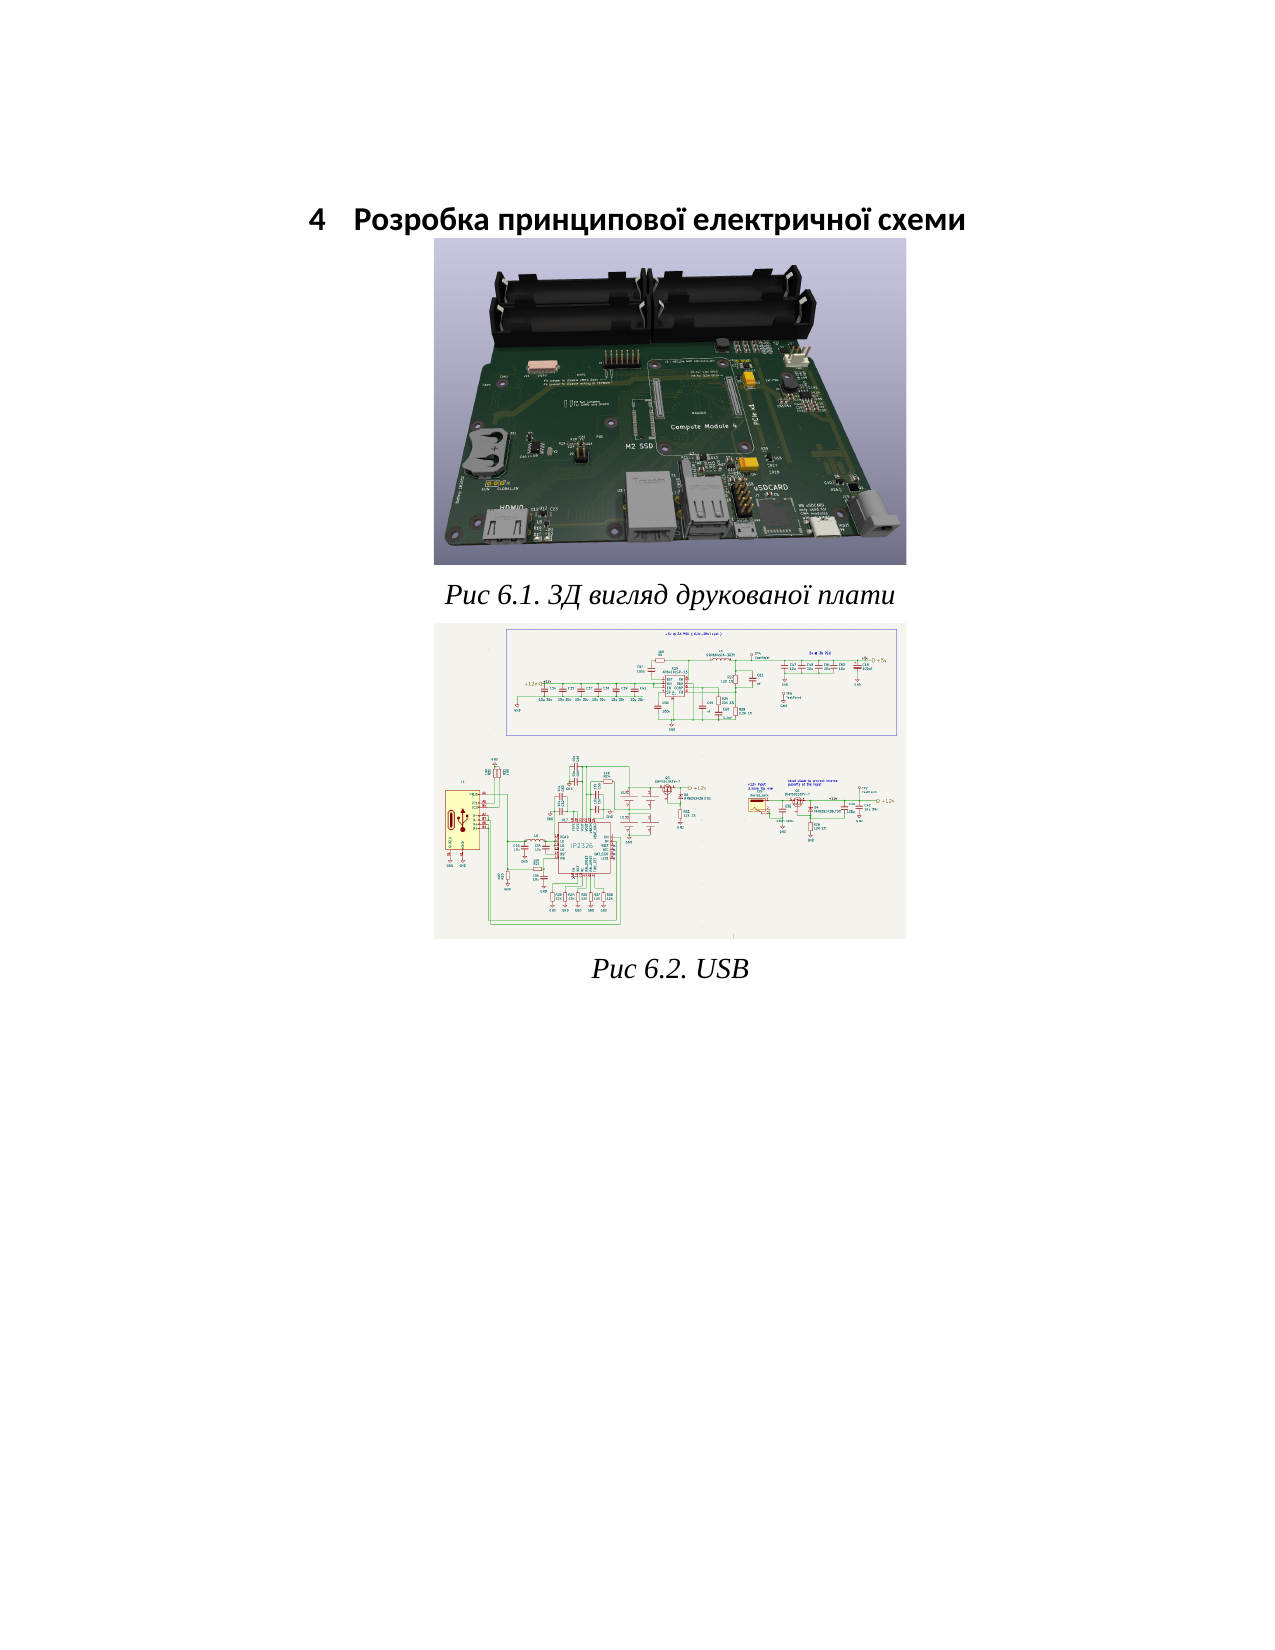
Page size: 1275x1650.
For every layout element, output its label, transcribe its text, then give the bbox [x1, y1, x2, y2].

picture [433, 623, 907, 939]
subtitle Розробка принципової електричної схеми [148, 198, 1127, 238]
text Рис 6.1. 3Д вигляд друкованої плати [148, 577, 1127, 611]
picture [433, 238, 907, 565]
text Рис 6.2. USB [148, 951, 1127, 985]
